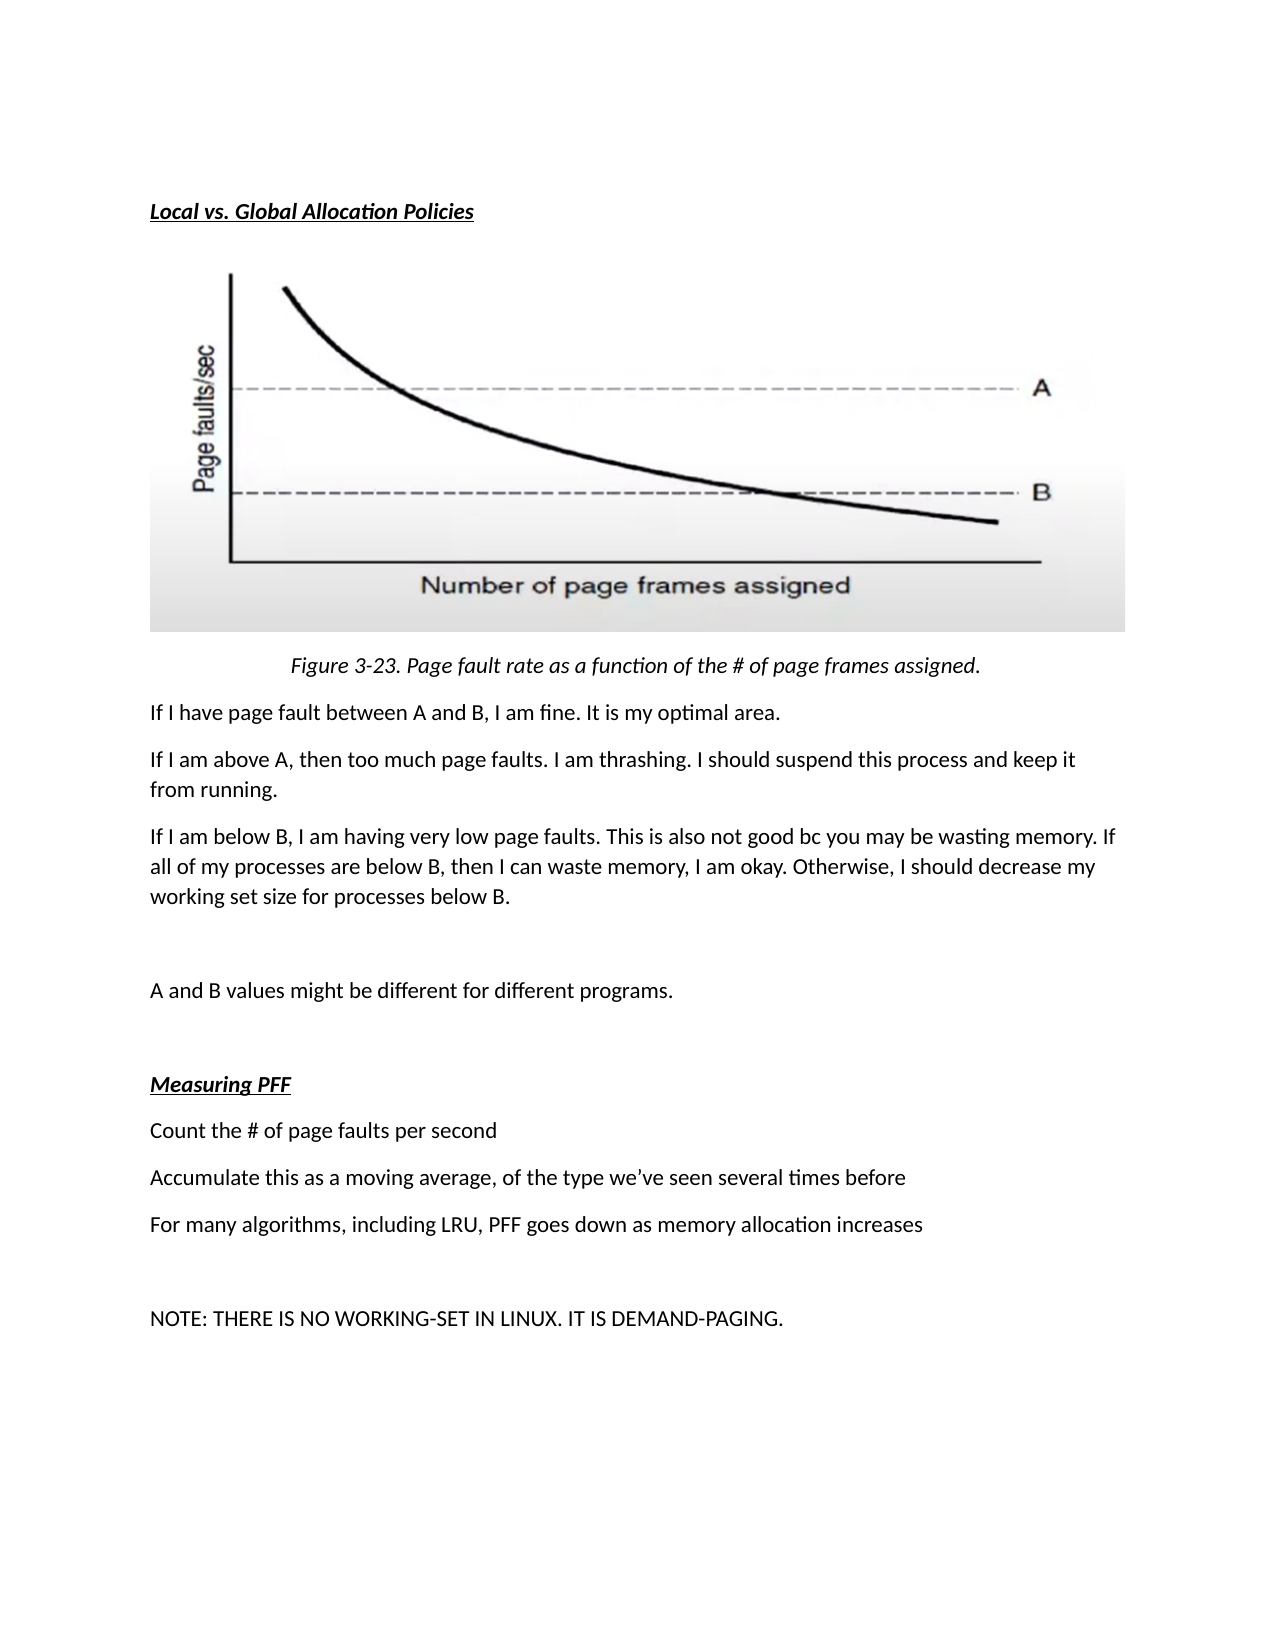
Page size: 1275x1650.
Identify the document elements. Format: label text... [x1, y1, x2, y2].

text Accumulate this as a moving average, of the type we’ve seen several times before [150, 1163, 1125, 1191]
text Local vs. Global Allocation Policies [150, 197, 1125, 225]
text Figure 3-23. Page fault rate as a function of the # of page frames assigned. [150, 651, 1125, 679]
text If I am above A, then too much page faults. I am thrashing. I should suspend this process and keep it from running. [150, 745, 1125, 803]
text If I am below B, I am having very low page faults. This is also not good bc you may be wasting memory. If all of my processes are below B, then I can waste memory, I am okay. Otherwise, I should decrease my working set size for processes below B. [150, 822, 1125, 910]
text NOTE: THERE IS NO WORKING-SET IN LINUX. IT IS DEMAND-PAGING. [150, 1304, 1125, 1332]
text A and B values might be different for different programs. [150, 976, 1125, 1004]
text Measuring PFF [150, 1070, 1125, 1098]
text If I have page fault between A and B, I am fine. It is my optimal area. [150, 698, 1125, 726]
text Count the # of page faults per second [150, 1117, 1125, 1144]
text For many algorithms, including LRU, PFF goes down as memory allocation increases [150, 1210, 1125, 1238]
picture [150, 243, 1125, 632]
